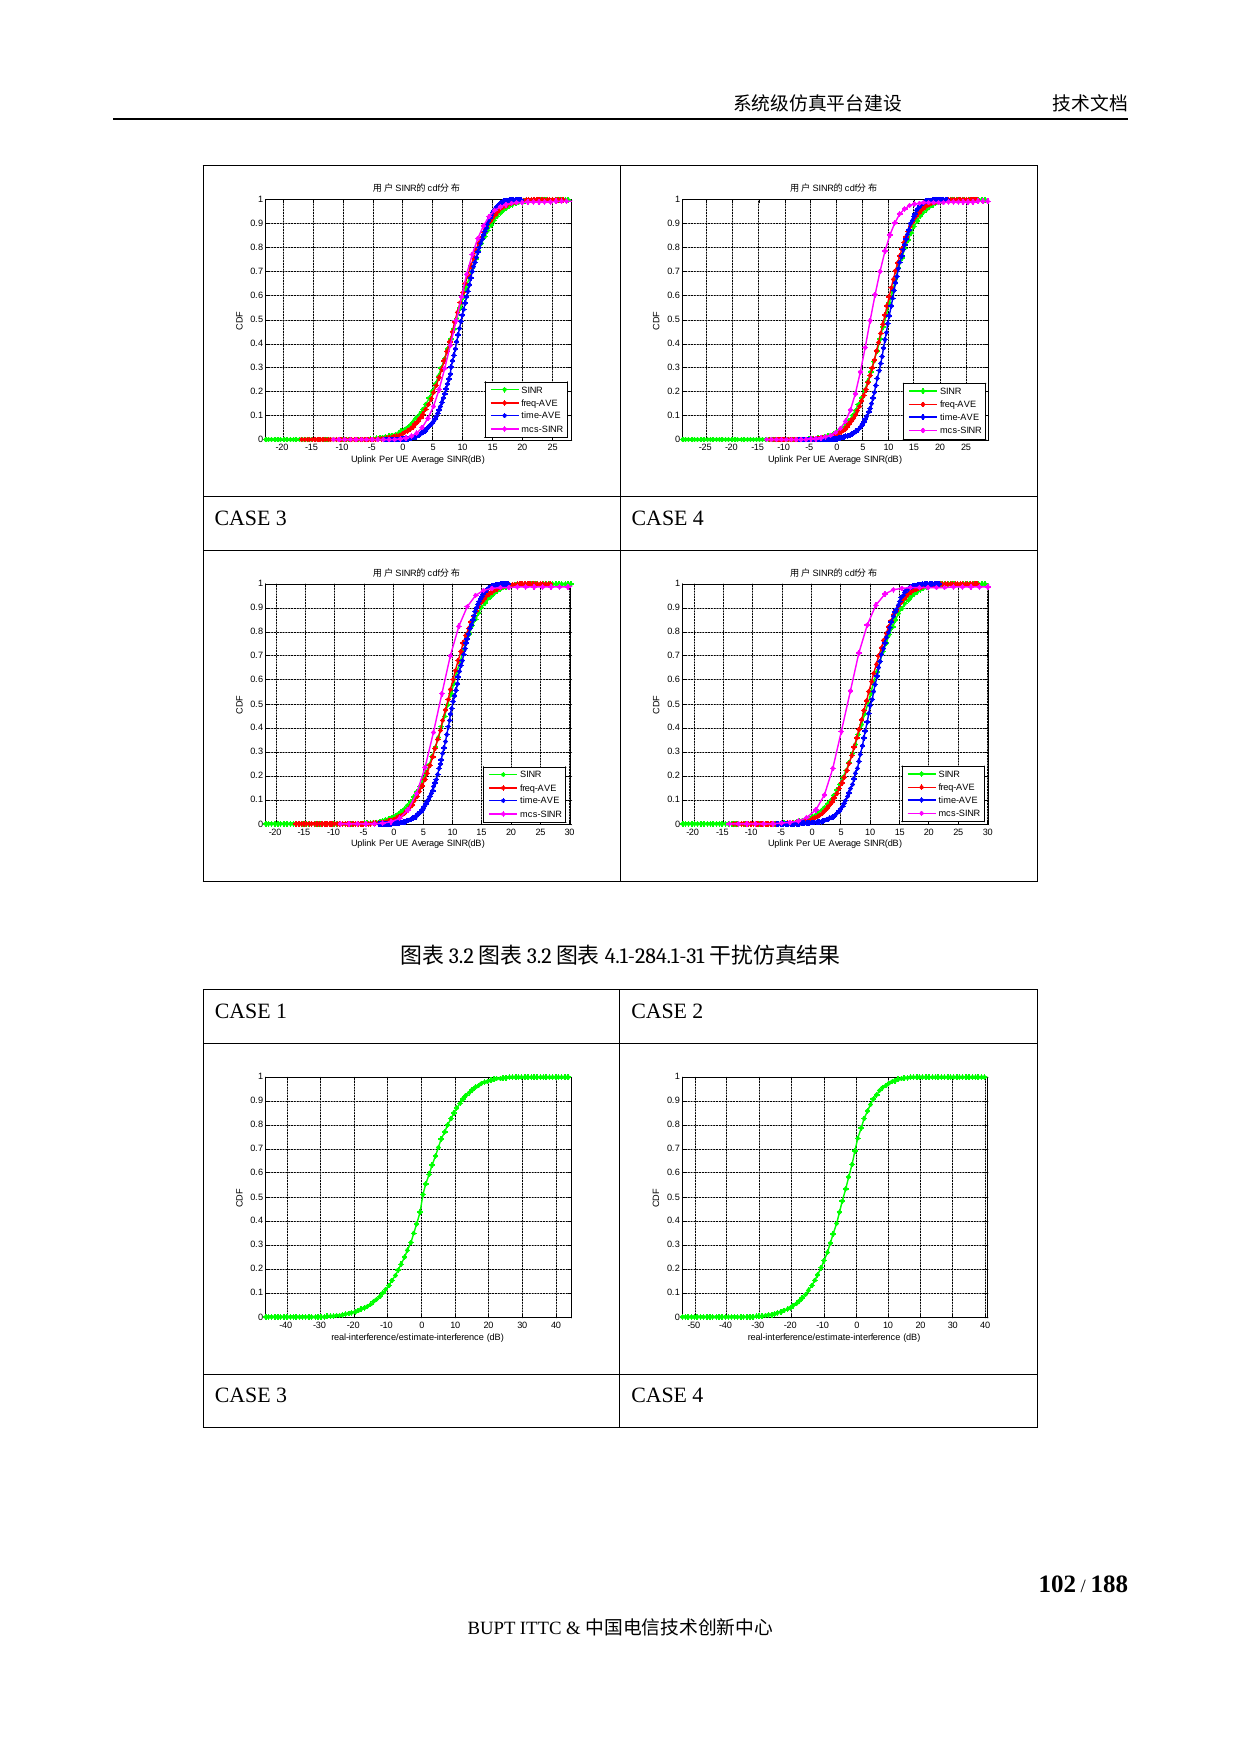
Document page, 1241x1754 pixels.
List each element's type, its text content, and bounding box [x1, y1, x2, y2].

table_cell [204, 551, 620, 881]
table_cell [621, 551, 1037, 881]
table_cell [620, 1044, 1037, 1374]
table_cell CASE 4 [620, 1375, 1037, 1427]
table_cell [204, 1044, 619, 1374]
table_cell CASE 3 [204, 497, 620, 549]
table_cell [204, 166, 620, 496]
table_cell [621, 166, 1037, 496]
table_cell CASE 4 [621, 497, 1037, 549]
text 图表 3.2 3.2 4.1 干扰仿真结果 [112, 934, 1128, 973]
table_cell CASE 3 [204, 1375, 619, 1427]
table_header CASE 2 [620, 990, 1037, 1043]
table_header CASE 1 [204, 990, 619, 1043]
